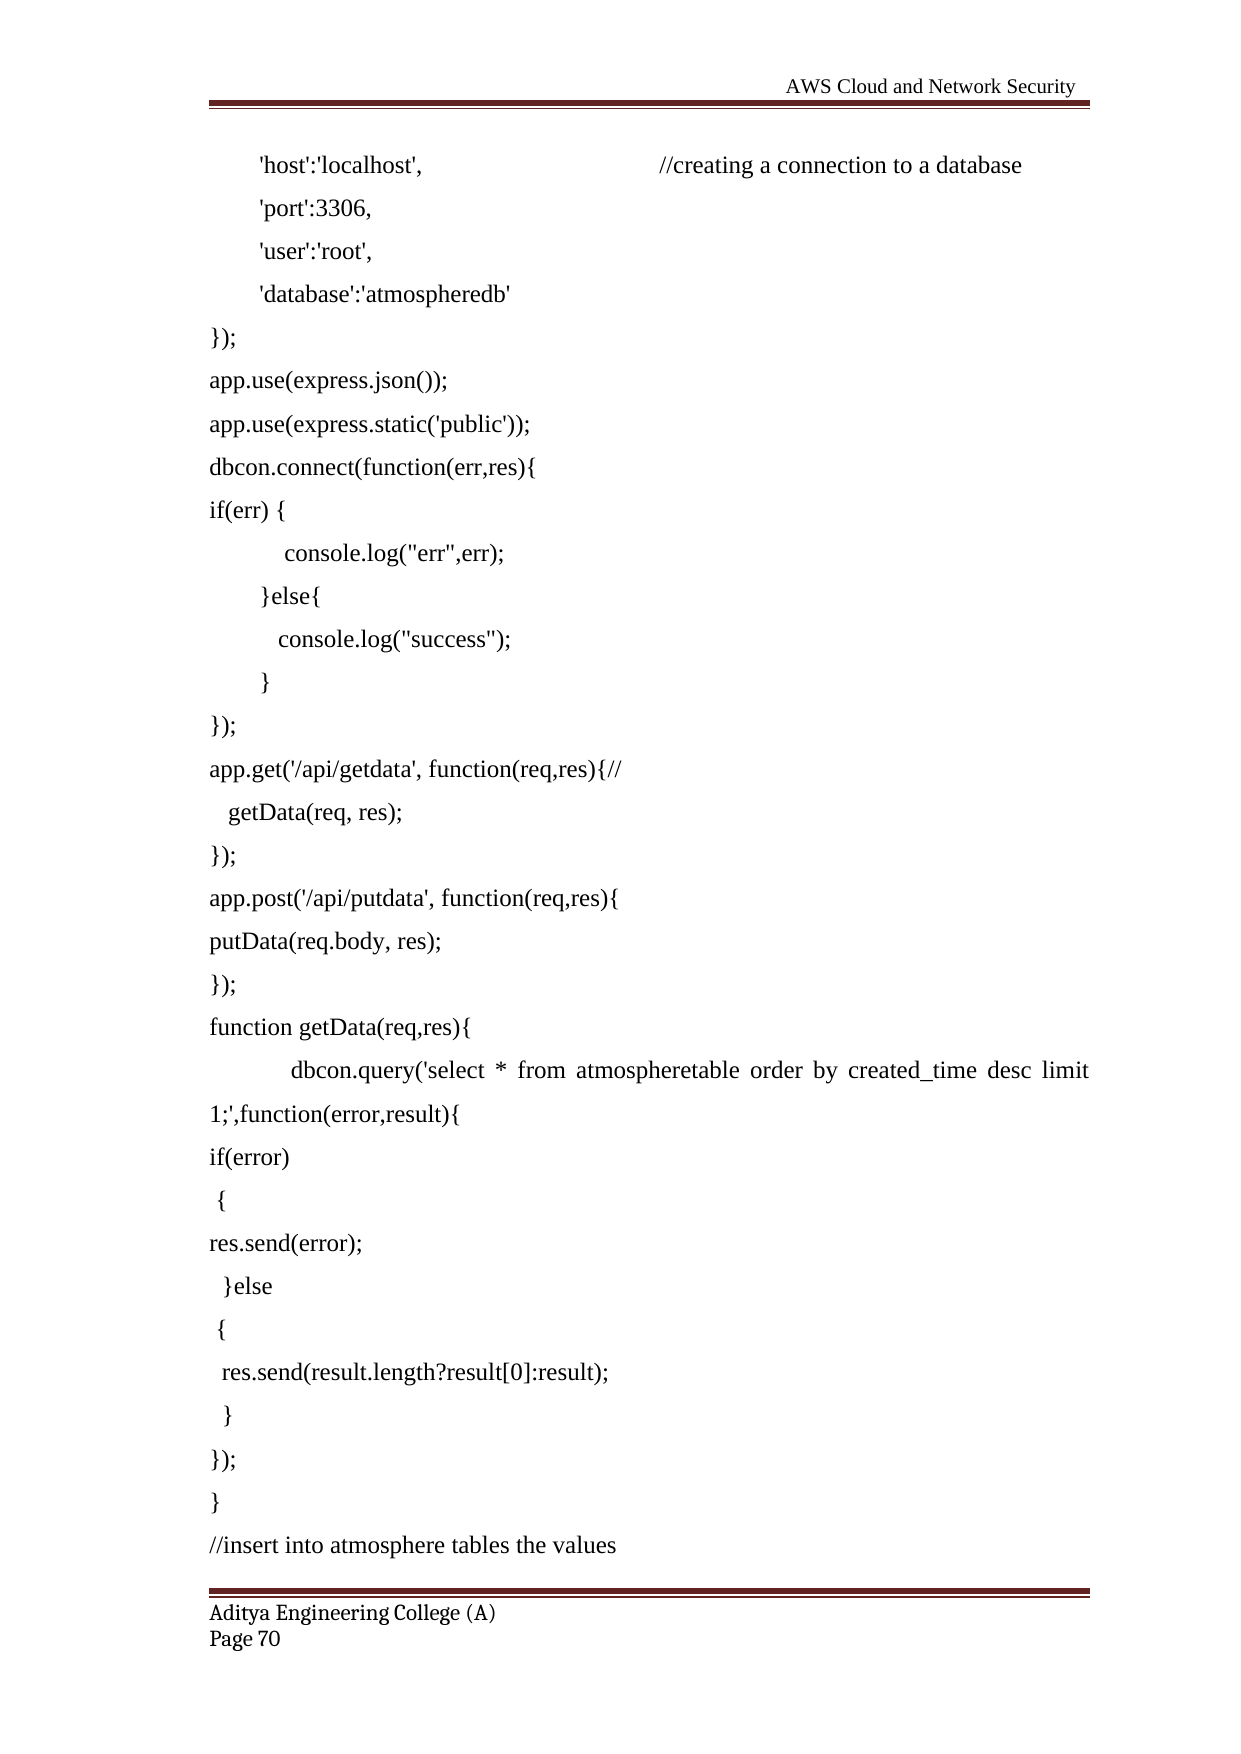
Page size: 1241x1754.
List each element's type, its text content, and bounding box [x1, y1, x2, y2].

text dbcon.query('select * from atmospheretable order by created_time desc limit 1;',function(error,result){ [209, 1056, 1090, 1127]
text app.post('/api/putdata', function(req,res){ [209, 883, 1090, 912]
text if(error) [209, 1142, 1090, 1171]
text console.log("err",err); [209, 538, 1090, 567]
text app.get('/api/getdata', function(req,res){// [209, 754, 1090, 782]
text //insert into atmosphere tables the values [209, 1530, 1090, 1559]
text 'database':'atmospheredb' [209, 279, 1090, 308]
text }); [209, 1444, 1090, 1472]
text }else{ [209, 581, 1090, 610]
text 'port':3306, [209, 193, 1090, 222]
text { [209, 1314, 1090, 1343]
text 'host':'localhost', //creating a connection to a database [209, 150, 1090, 179]
text getData(req, res); [209, 797, 1090, 826]
text }); [209, 840, 1090, 869]
text { [209, 1185, 1090, 1214]
text 'user':'root', [209, 236, 1090, 265]
text }); [209, 322, 1090, 351]
text putData(req.body, res); [209, 926, 1090, 955]
text dbcon.connect(function(err,res){ [209, 452, 1090, 481]
text } [209, 667, 1090, 696]
text function getData(req,res){ [209, 1012, 1090, 1041]
text } [209, 1487, 1090, 1516]
text res.send(result.length?result[0]:result); [209, 1357, 1090, 1386]
text }else [209, 1271, 1090, 1300]
text console.log("success"); [209, 624, 1090, 653]
text app.use(express.static('public')); [209, 409, 1090, 437]
text }); [209, 711, 1090, 739]
text } [209, 1401, 1090, 1429]
text if(err) { [209, 495, 1090, 524]
text res.send(error); [209, 1228, 1090, 1257]
text app.use(express.json()); [209, 366, 1090, 394]
text }); [209, 969, 1090, 998]
